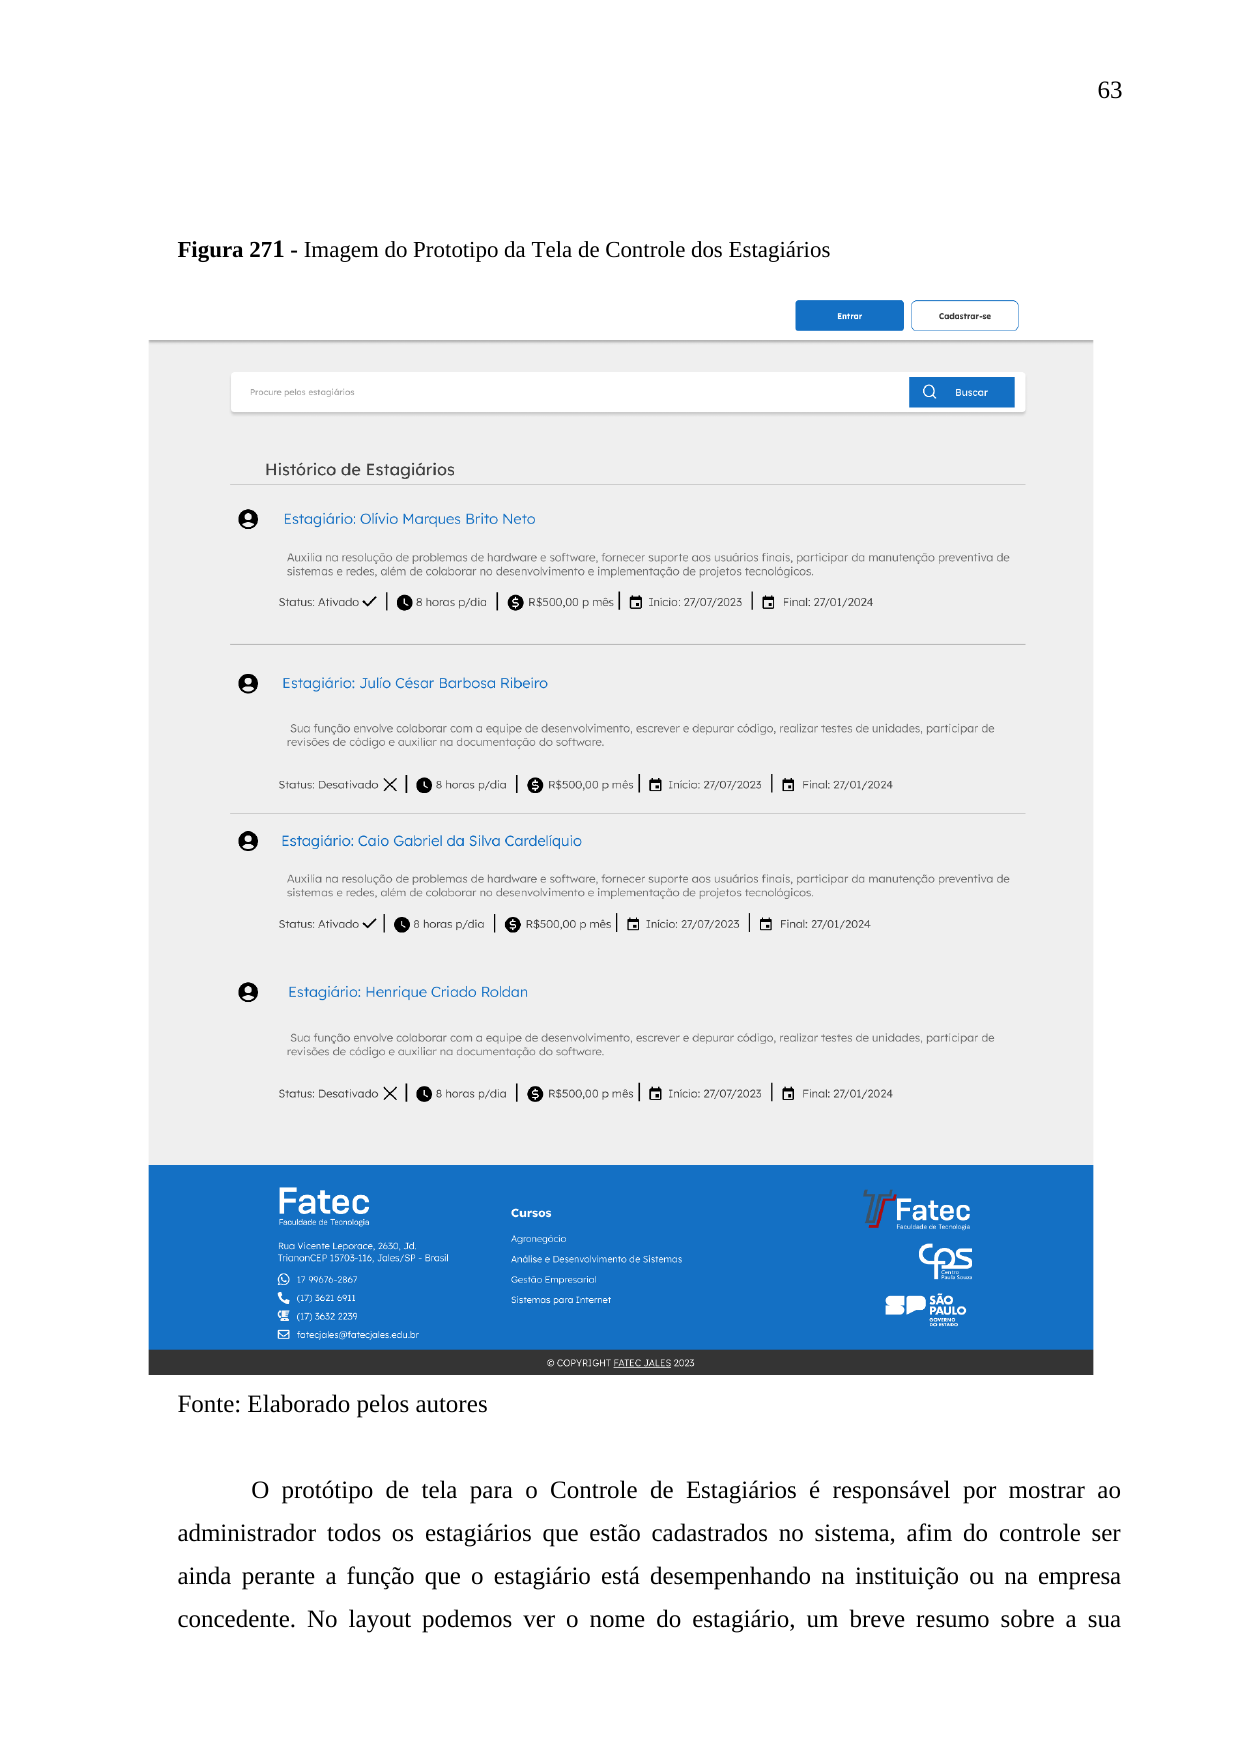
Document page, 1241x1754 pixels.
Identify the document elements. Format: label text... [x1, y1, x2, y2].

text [177, 1475, 1122, 1633]
picture [148, 287, 1094, 1375]
text Figura 27 - Imagem do Prototipo da Tela de Controle dos Estagiários [177, 234, 1122, 263]
